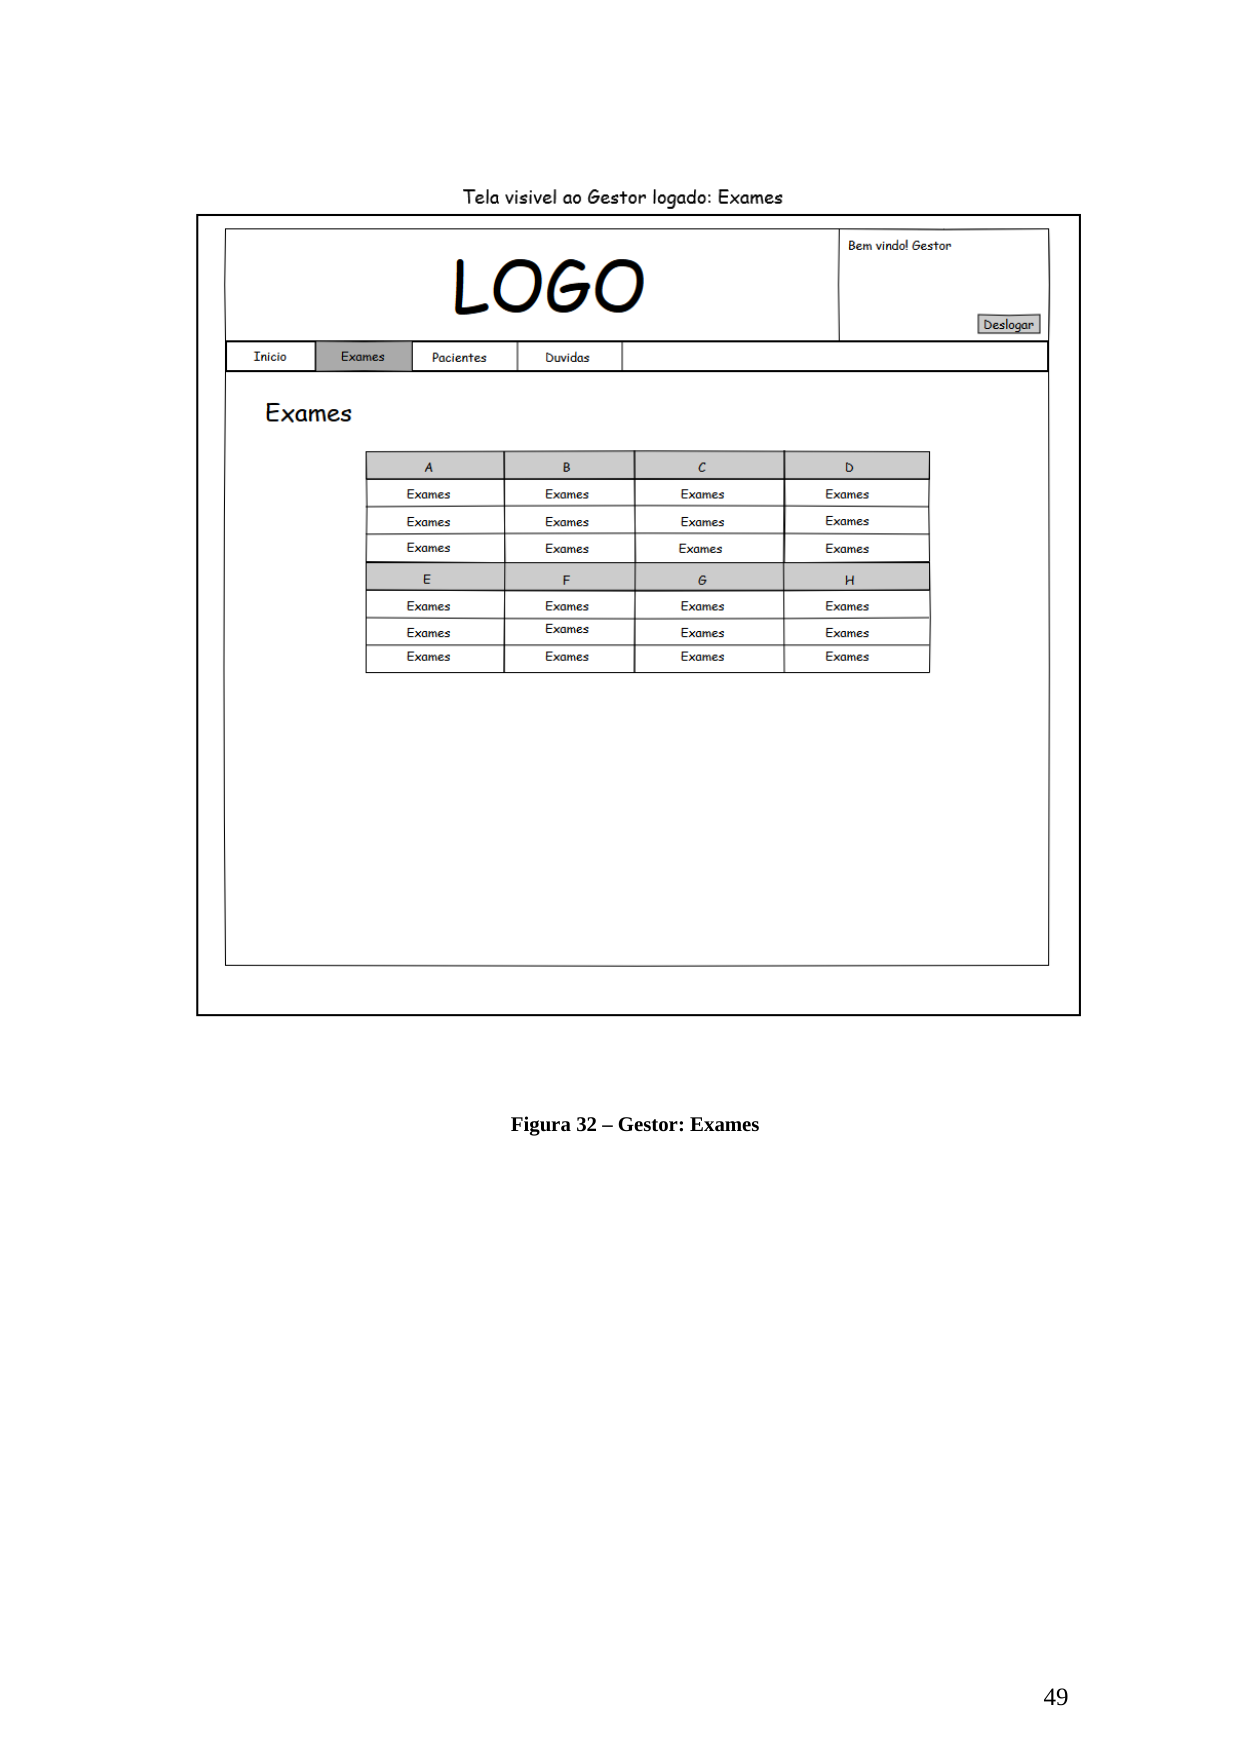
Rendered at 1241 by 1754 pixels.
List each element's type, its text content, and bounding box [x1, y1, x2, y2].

picture [147, 177, 1121, 1085]
